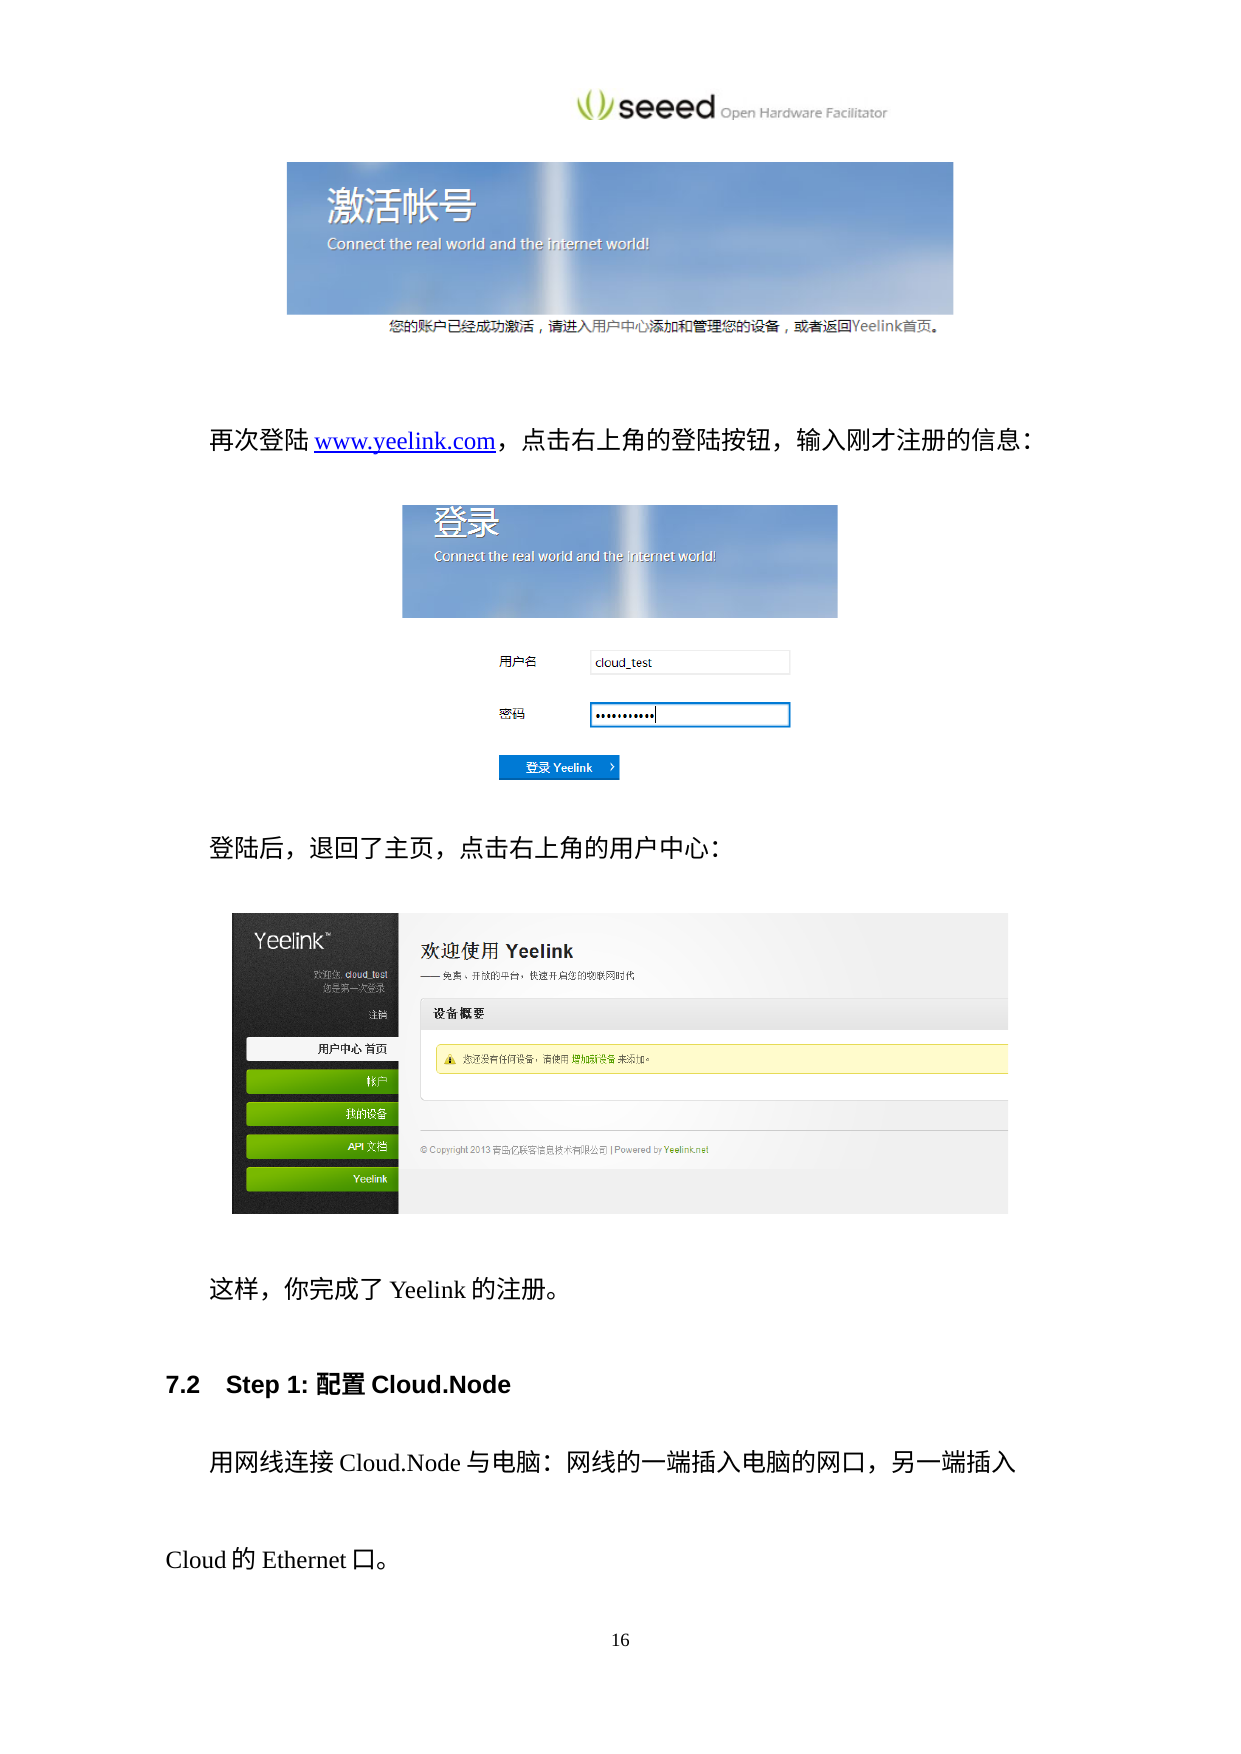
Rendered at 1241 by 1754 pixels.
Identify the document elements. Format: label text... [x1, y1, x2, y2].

subtitle Step 1: 配置Cloud.Node [165, 1351, 1075, 1416]
picture [402, 505, 838, 786]
picture [232, 913, 1009, 1214]
text 再次登陆www.yeelink.com，点击右上角的登陆按钮，输入刚才注册的信息： [165, 406, 1075, 471]
picture [286, 162, 954, 376]
text 这样，你完成了Yeelink的注册。 [165, 1255, 1075, 1320]
text 登陆后，退回了主页，点击右上角的用户中心： [165, 814, 1075, 879]
picture [569, 88, 891, 120]
text 用网线连接Cloud.Node与电脑：网线的一端插入电脑的网口，另一端插入Cloud的Ethernet口。 [165, 1428, 1075, 1591]
